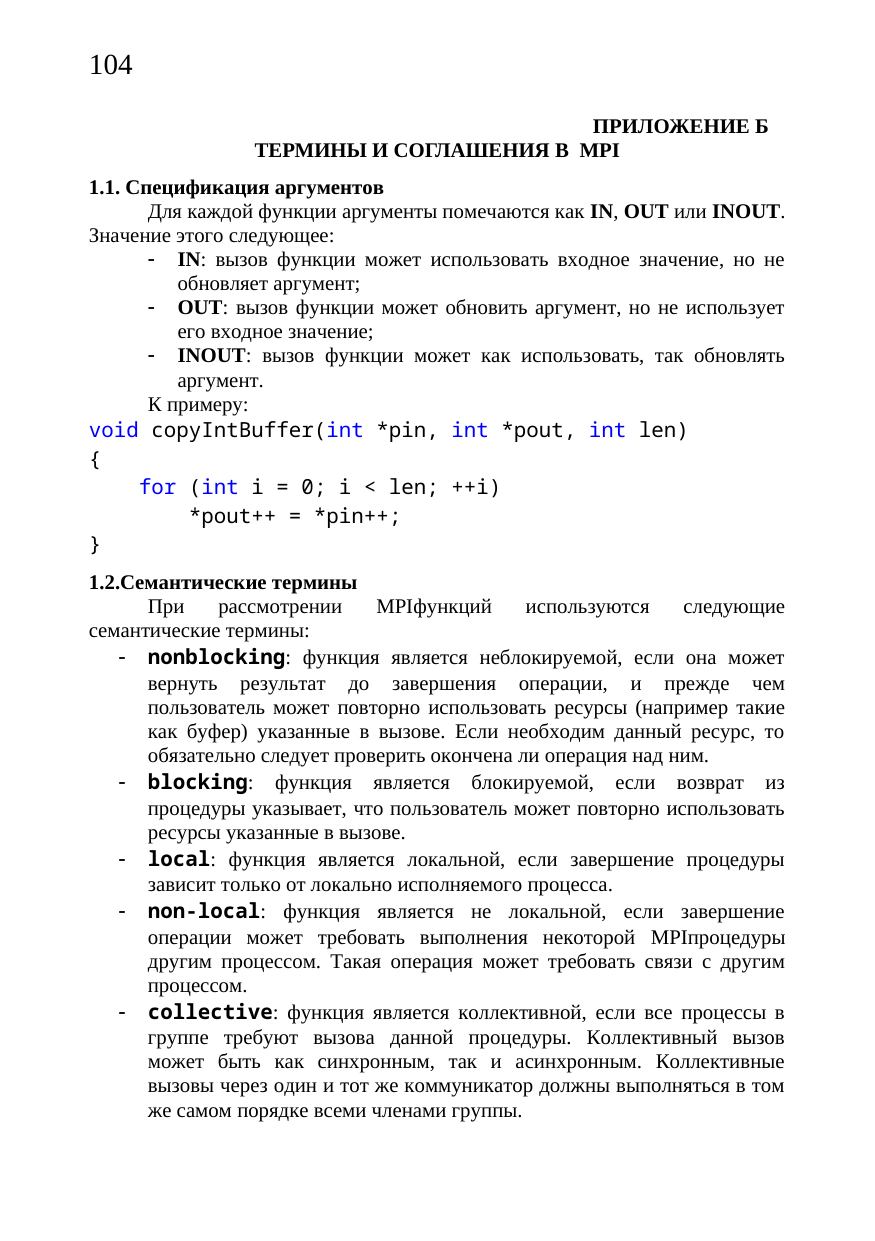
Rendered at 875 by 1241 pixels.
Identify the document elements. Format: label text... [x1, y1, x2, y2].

text Для каждой функции аргументы помечаются как IN, OUT или INOUT. Значение этого следующее: [89, 199, 785, 247]
list INOUT: вызов функции может как использовать, так обновлять аргумент. [148, 343, 785, 392]
subtitle Приложение Б Термины и соглашения в MPI [89, 114, 785, 162]
text При рассмотрении MPIфункций используются следующие семантические термины: [89, 594, 785, 642]
list collective: функция является коллективной, если все процессы в группе требуют вызова данной процедуры. Коллективный вызов может быть как синхронным, так и асинхронным. Коллективные вызовы через один и тот же коммуникатор должны выполняться в том же самом порядке всеми членами группы. [118, 997, 785, 1122]
text } [89, 529, 785, 558]
subtitle 1.1. Спецификация аргументов [89, 175, 785, 199]
list IN: вызов функции может использовать входное значение, но не обновляет аргумент; [148, 247, 785, 295]
list nonblocking: функция является неблокируемой, если она может вернуть результат до завершения операции, и прежде чем пользователь может повторно использовать ресурсы (например такие как буфер) указанные в вызове. Если необходим данный ресурс, то обязательно следует проверить окончена ли операция над ним. [118, 642, 785, 767]
text К примеру: [89, 392, 785, 416]
text *pout++ = *pin++; [89, 501, 785, 529]
text for (int i = 0; i < len; ++i) [89, 472, 785, 501]
list non-local: функция является не локальной, если завершение операции может требовать выполнения некоторой MPIпроцедуры другим процессом. Такая операция может требовать связи с другим процессом. [118, 896, 785, 997]
list OUT: вызов функции может обновить аргумент, но не использует его входное значение; [148, 295, 785, 343]
text { [89, 444, 785, 472]
subtitle 1.2.Семантические термины [89, 570, 785, 594]
list local: функция является локальной, если завершение процедуры зависит только от локально исполняемого процесса. [118, 844, 785, 896]
text void copyIntBuffer(int *pin, int *pout, int len) [89, 416, 785, 444]
list blocking: функция является блокируемой, если возврат из процедуры указывает, что пользователь может повторно использовать ресурсы указанные в вызове. [118, 767, 785, 844]
